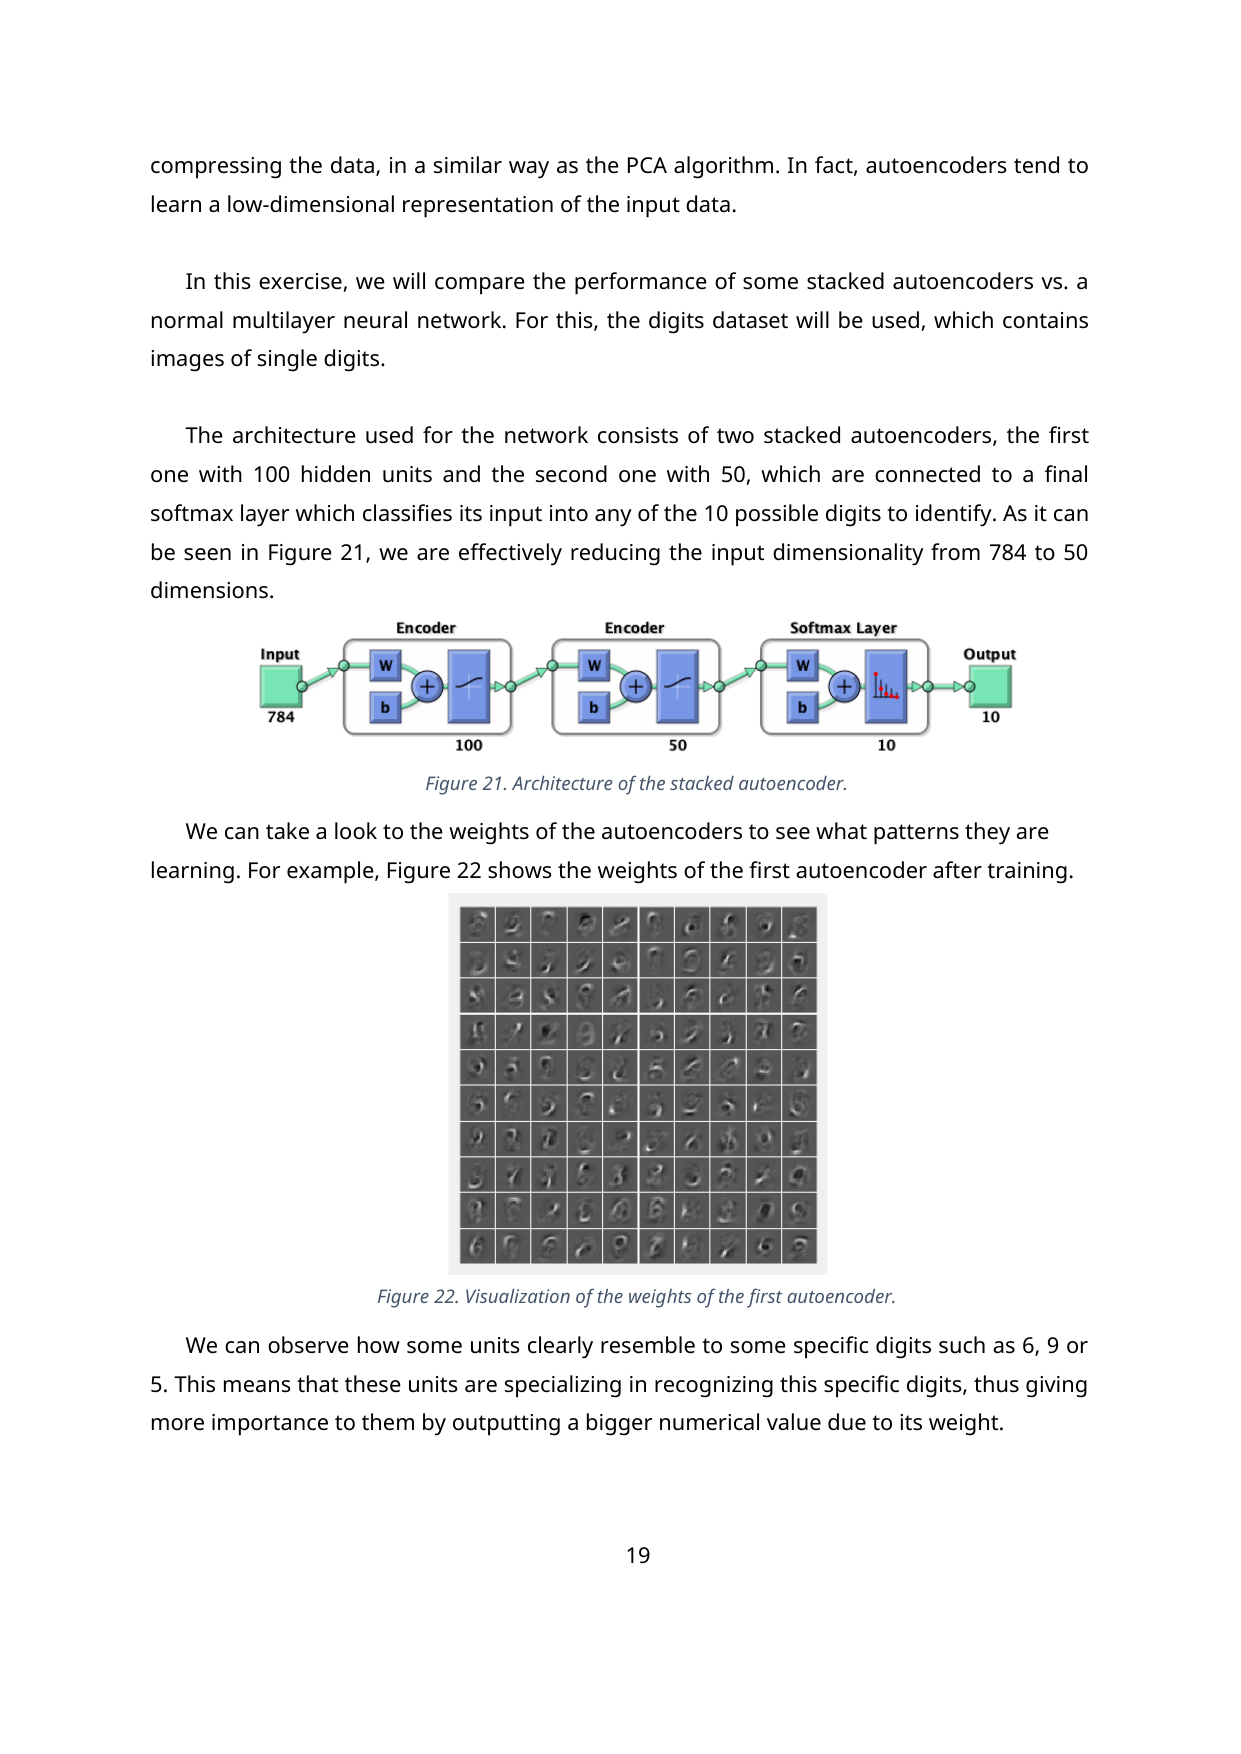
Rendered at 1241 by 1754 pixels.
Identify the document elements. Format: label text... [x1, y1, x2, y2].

text Figure 22. Visualization of the weights of the first autoencoder. [150, 1283, 1090, 1309]
text In this exercise, we will compare the performance of some stacked autoencoders vs. a normal multilayer neural network. For this, the digits dataset will be used, which contains images of single digits. [150, 266, 1090, 373]
text We can observe how some units clearly resemble to some specific digits such as 6, 9 or 5. This means that these units are specializing in recognizing this specific digits, thus giving more importance to them by outputting a bigger numerical value due to its weight. [150, 1330, 1090, 1437]
picture [448, 893, 828, 1275]
text We can take a look to the weights of the autoencoders to see what patterns they are learning. For example, Figure 22 shows the weights of the first autoencoder after training. [150, 816, 1090, 884]
text The architecture used for the network consists of two stacked autoencoders, the first one with 100 hidden units and the second one with 50, which are connected to a final softmax layer which classifies its input into any of the 10 possible digits to identify. As it can be seen in Figure 21, we are effectively reducing the input dimensionality from 784 to 50 dimensions. [150, 421, 1090, 605]
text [150, 150, 1090, 218]
text Figure 21. Architecture of the stacked autoencoder. [150, 770, 1090, 795]
picture [250, 613, 1026, 761]
